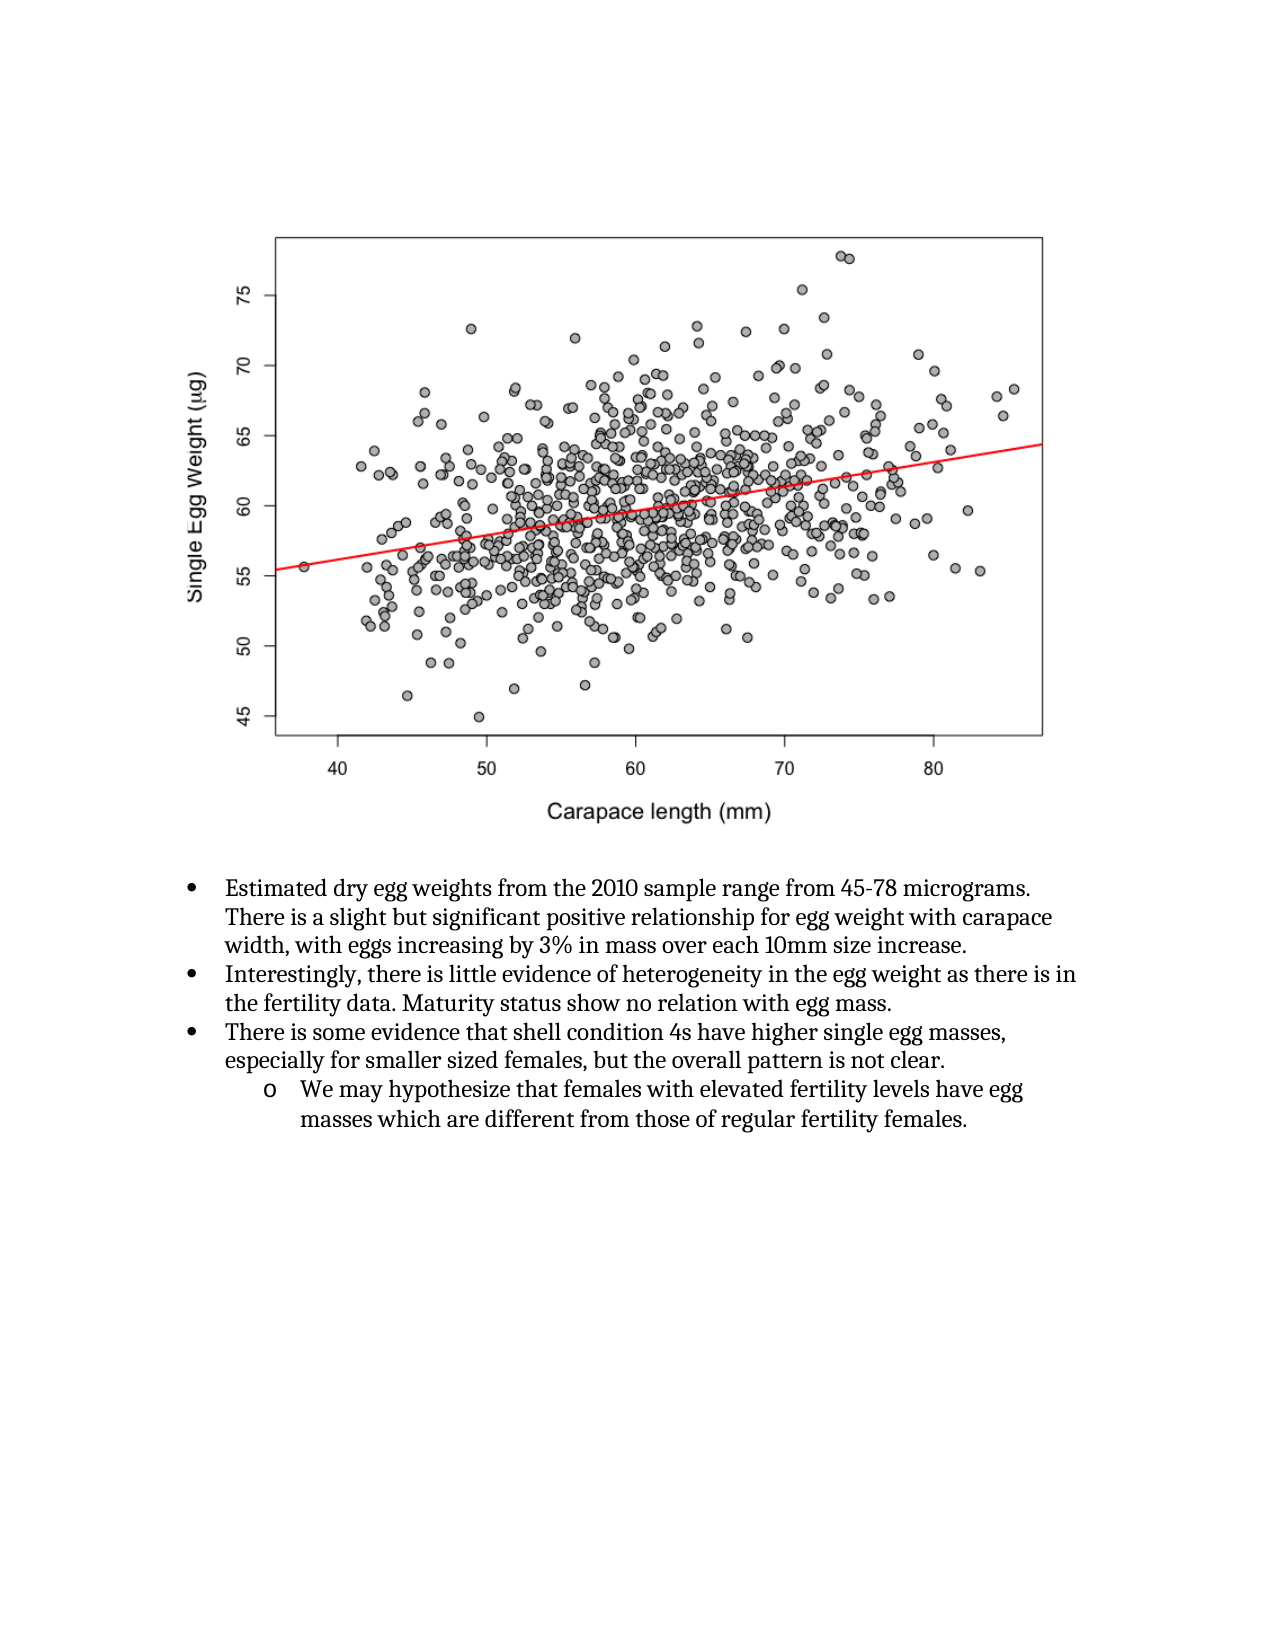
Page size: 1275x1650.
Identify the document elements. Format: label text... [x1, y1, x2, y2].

list There is some evidence that shell condition 4s have higher single egg masses, especially for smaller sized females, but the overall pattern is not clear. [187, 1018, 1087, 1075]
picture [187, 150, 1088, 846]
list Estimated dry egg weights from the 2010 sample range from 45-78 micrograms. There is a slight but significant positive relationship for egg weight with carapace width, with eggs increasing by 3% in mass over each 10mm size increase. [187, 874, 1087, 960]
list Interestingly, there is little evidence of heterogeneity in the egg weight as there is in the fertility data. Maturity status show no relation with egg mass. [187, 960, 1087, 1018]
list We may hypothesize that females with elevated fertility levels have egg masses which are different from those of regular fertility females. [262, 1075, 1087, 1134]
